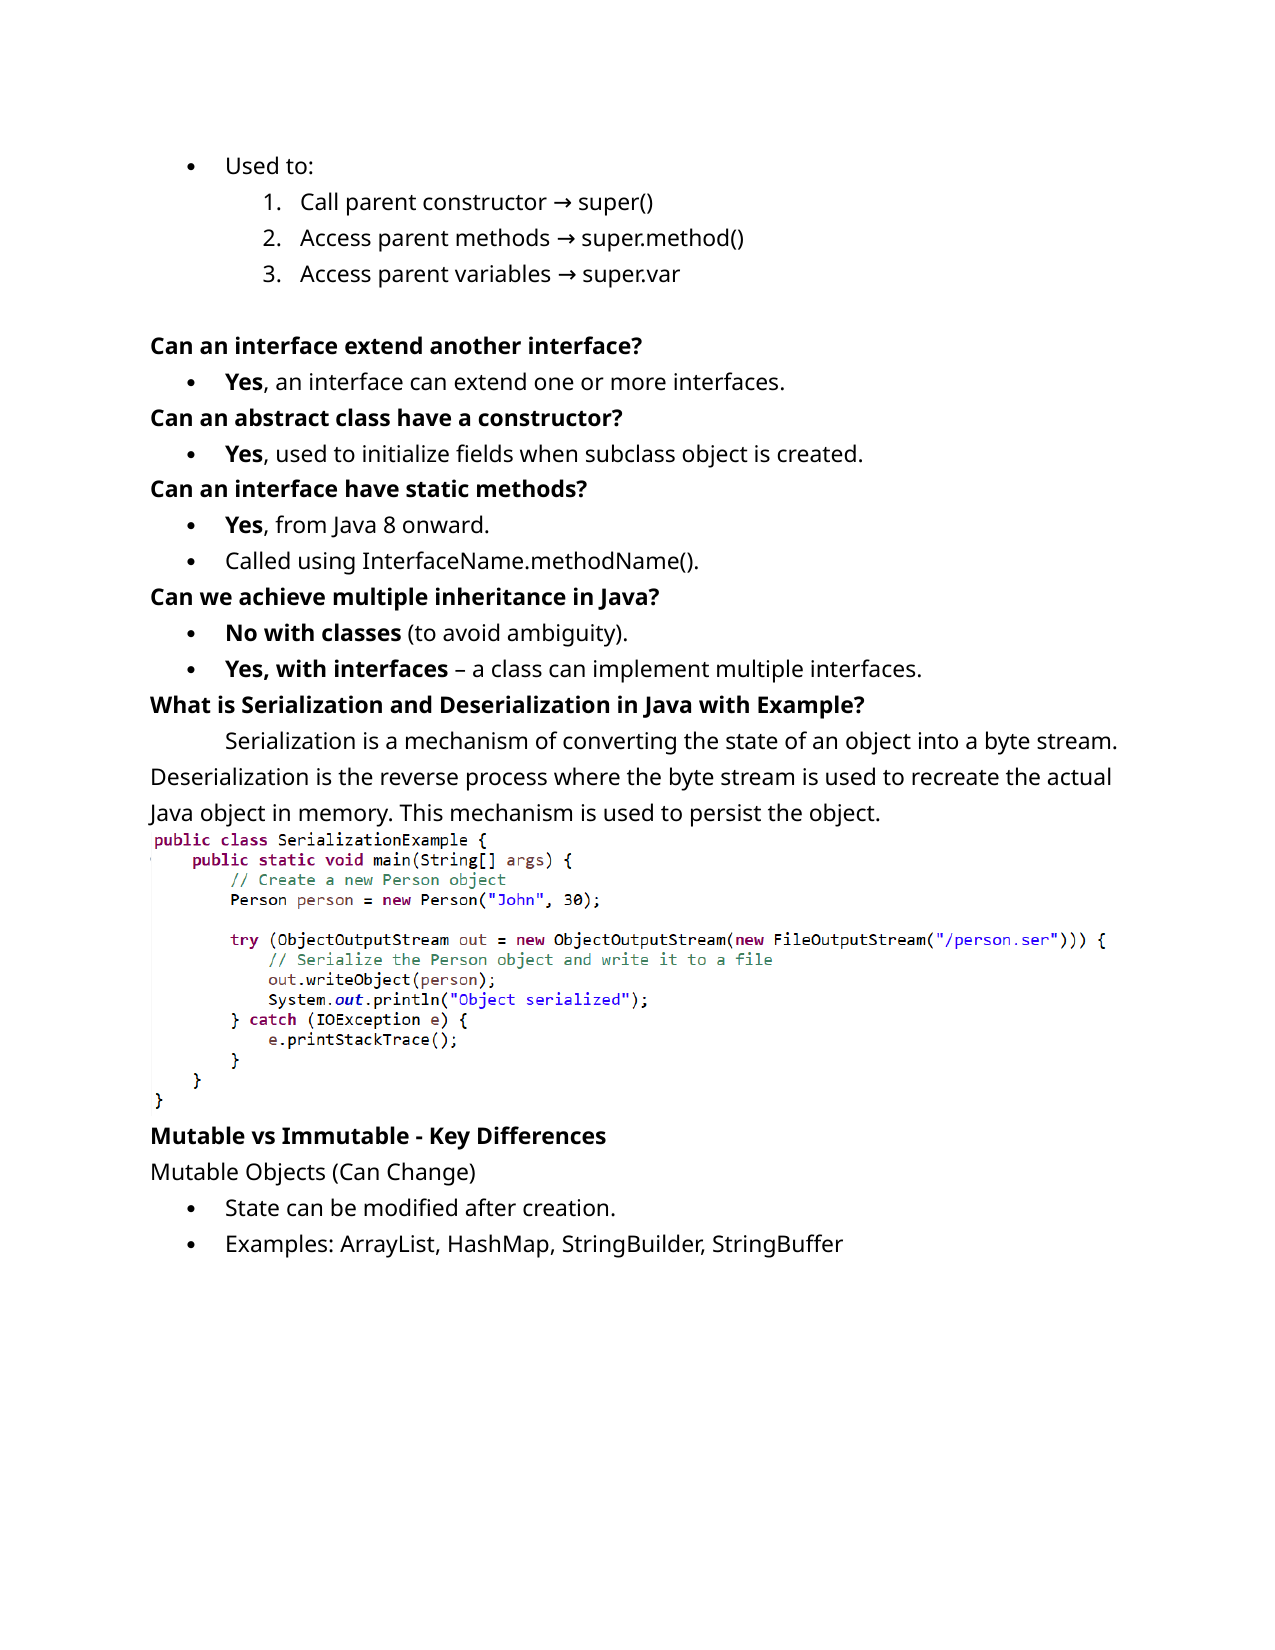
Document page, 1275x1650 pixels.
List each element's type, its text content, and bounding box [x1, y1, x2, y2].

list Call parent constructor → super() [262, 186, 1125, 217]
list Used to: [187, 150, 1125, 181]
list Examples: ArrayList, HashMap, StringBuilder, StringBuffer [187, 1228, 1125, 1259]
text Can an abstract class have a constructor? [150, 402, 1125, 433]
list Yes, with interfaces – a class can implement multiple interfaces. [187, 653, 1125, 684]
list Access parent methods → super.method() [262, 222, 1125, 253]
list State can be modified after creation. [187, 1192, 1125, 1223]
list Yes, from Java 8 onward. [187, 509, 1125, 541]
list Called using InterfaceName.methodName(). [187, 545, 1125, 577]
list Yes, used to initialize fields when subclass object is created. [187, 437, 1125, 469]
text Mutable vs Immutable - Key Differences [150, 1120, 1125, 1152]
text What is Serialization and Deserialization in Java with Example? [150, 689, 1125, 720]
text Can an interface extend another interface? [150, 330, 1125, 361]
picture [150, 832, 1125, 1116]
list No with classes (to avoid ambiguity). [187, 617, 1125, 648]
text Can an interface have static methods? [150, 473, 1125, 505]
text Mutable Objects (Can Change) [150, 1156, 1125, 1187]
list Yes, an interface can extend one or more interfaces. [187, 366, 1125, 397]
text Can we achieve multiple inheritance in Java? [150, 581, 1125, 612]
text Serialization is a mechanism of converting the state of an object into a byte stream. Deserialization is the reverse process where the byte stream is used to recreate the actual Java object in memory. This mechanism is used to persist the object. [150, 725, 1125, 828]
list Access parent variables → super.var [262, 258, 1125, 289]
